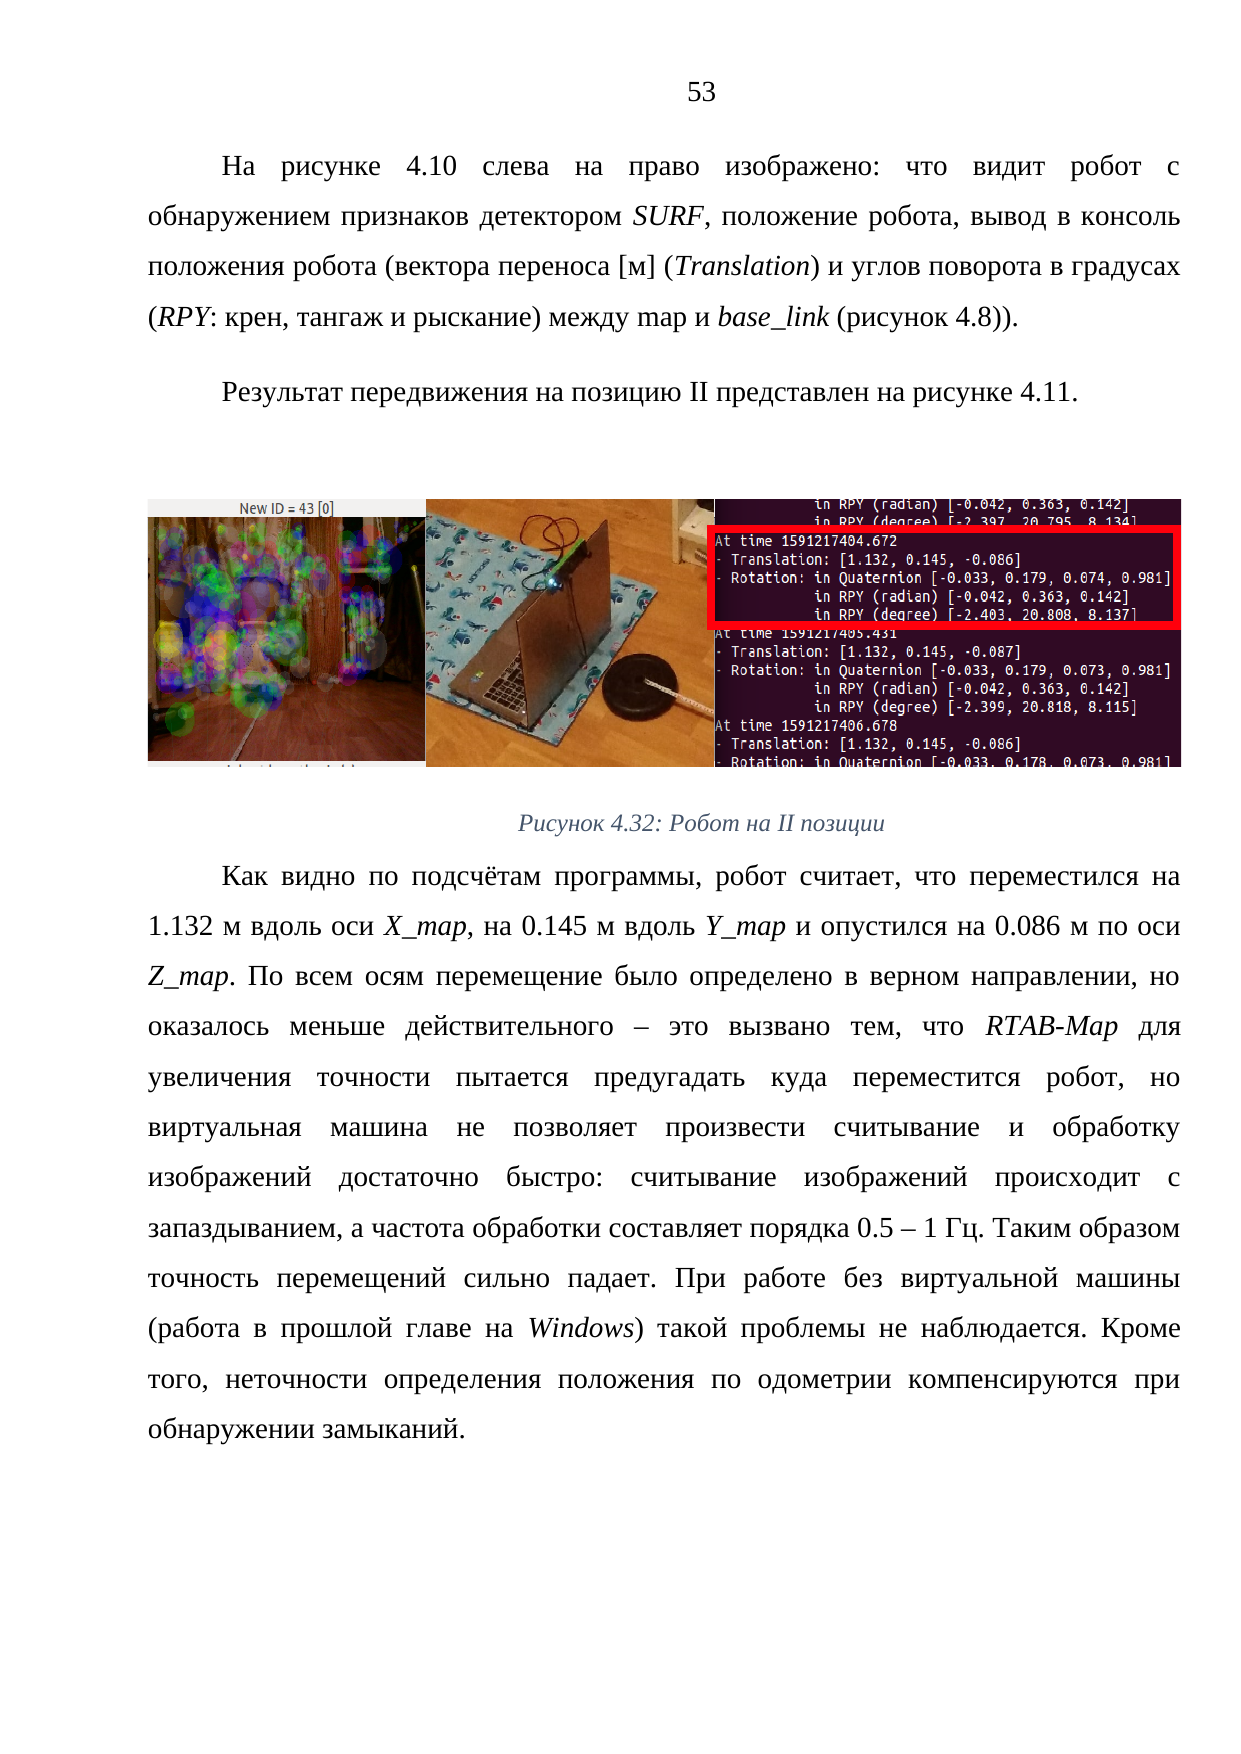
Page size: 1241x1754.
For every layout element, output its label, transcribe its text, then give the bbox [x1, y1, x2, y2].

picture [147, 499, 1182, 767]
text Результат передвижения на позицию II представлен на рисунке 4.11. [148, 374, 1181, 407]
text На рисунке 4.10 слева на право изображено: что видит робот с обнаружением признаков детектором SURF, положение робота, вывод в консоль положения робота (вектора переноса [м] (Translation) и углов поворота в градусах (RPY: крен, тангаж и рыскание) между map и base_link (рисунок 4.8)). [148, 148, 1181, 332]
text Как видно по подсчётам программы, робот считает, что переместился на 1.132 м вдоль оси X_map, на 0.145 м вдоль Y_map и опустился на 0.086 м по оси Z_map. По всем осям перемещение было определено в верном направлении, но оказалось меньше действительного – это вызвано тем, что RTAB-Map для увеличения точности пытается предугадать куда переместится робот, но виртуальная машина не позволяет произвести считывание и обработку изображений достаточно быстро: считывание изображений происходит с запаздыванием, а частота обработки составляет порядка 0.5 – 1 Гц. Таким образом точность перемещений сильно падает. При работе без виртуальной машины (работа в прошлой главе на Windows) такой проблемы не наблюдается. Кроме того, неточности определения положения по одометрии компенсируются при обнаружении замыканий. [148, 858, 1181, 1444]
